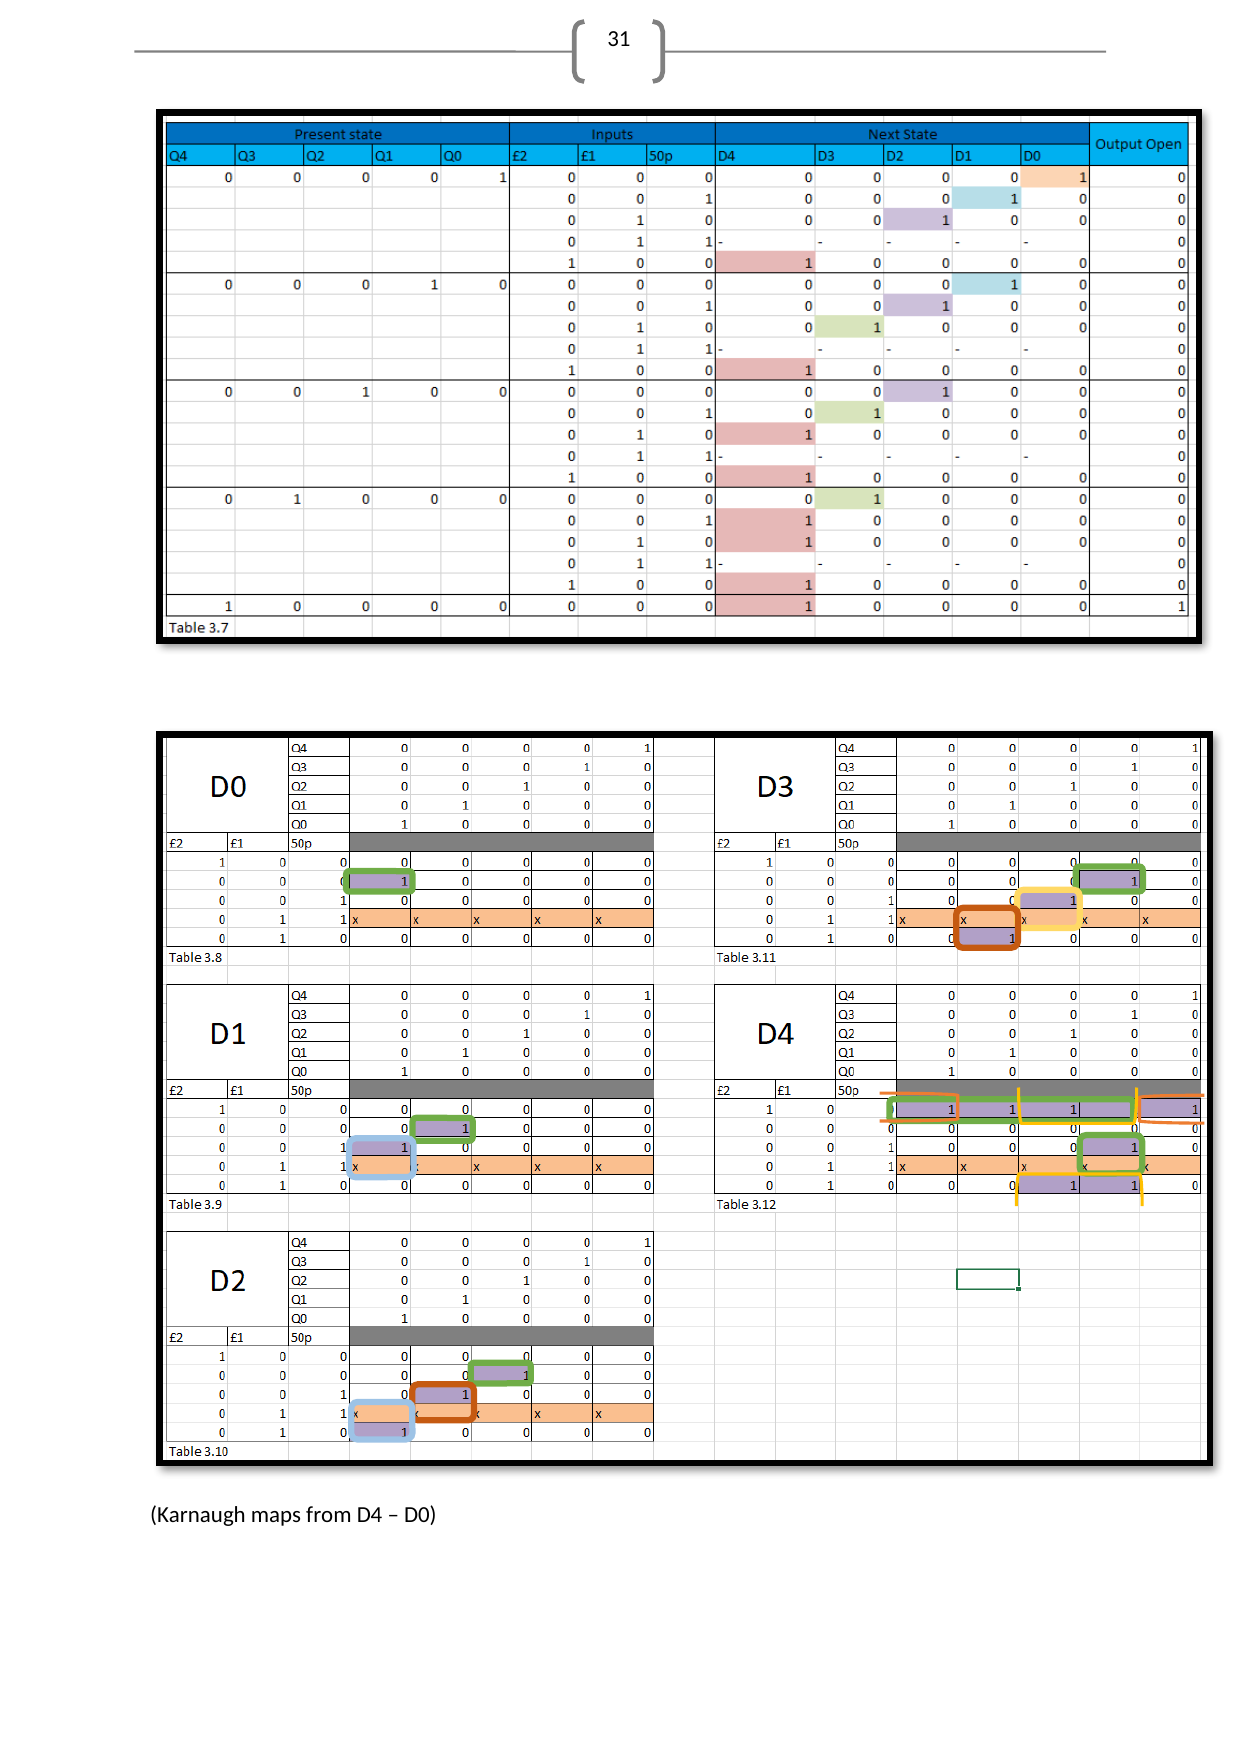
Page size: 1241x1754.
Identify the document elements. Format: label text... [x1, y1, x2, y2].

text (Karnaugh maps from D4 – D0) [150, 1500, 1090, 1528]
picture [163, 116, 1196, 637]
picture [163, 738, 1207, 1460]
